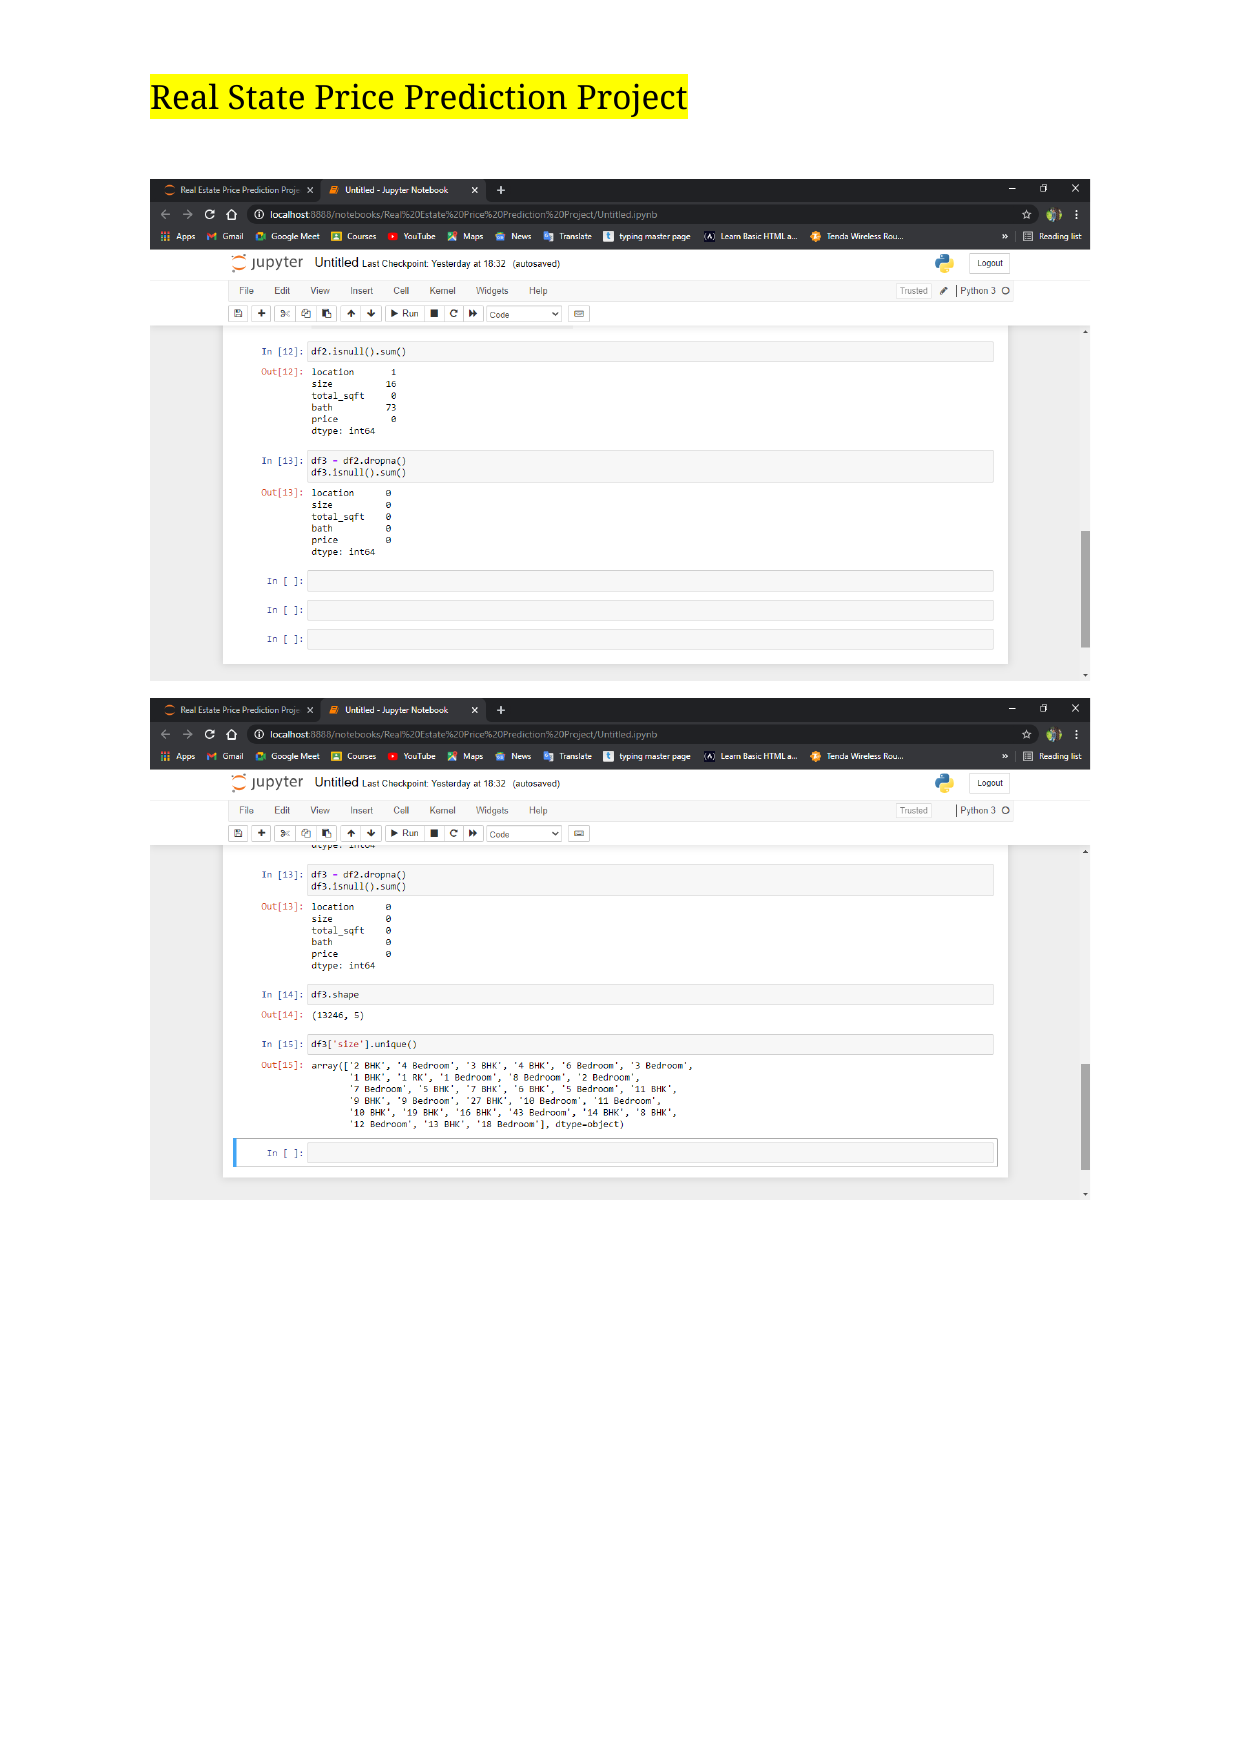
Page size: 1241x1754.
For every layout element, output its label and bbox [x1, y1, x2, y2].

picture [150, 698, 1091, 1200]
picture [150, 179, 1091, 681]
